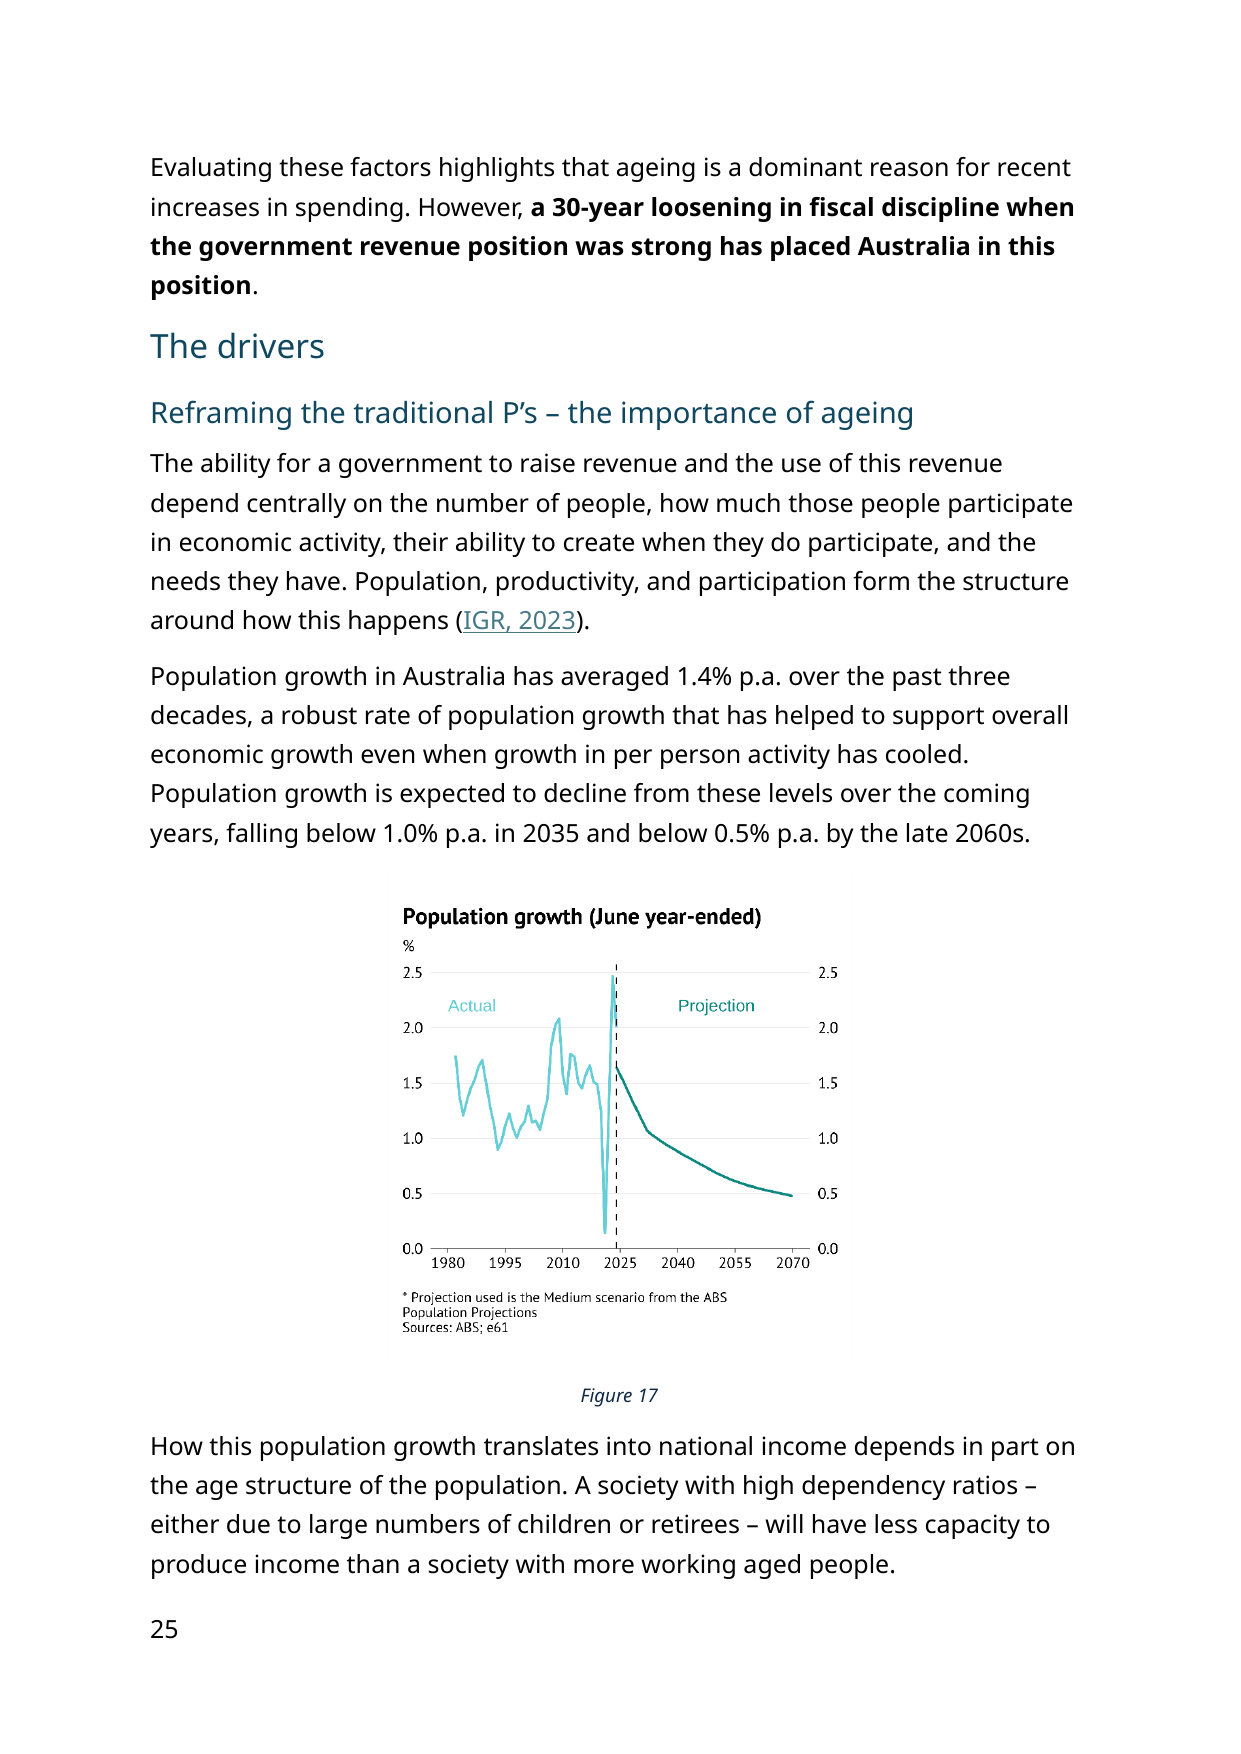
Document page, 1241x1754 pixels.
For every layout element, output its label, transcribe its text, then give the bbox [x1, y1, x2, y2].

text How this population growth translates into national income depends in part on the age structure of the population. A society with high dependency ratios – either due to large numbers of children or retirees – will have less capacity to produce income than a society with more working aged people. [150, 1429, 1090, 1580]
text Population growth in Australia has averaged 1.4% p.a. over the past three decades, a robust rate of population growth that has helped to support overall economic growth even when growth in per person activity has cooled. Population growth is expected to decline from these levels over the coming years, falling below 1.0% p.a. in 2035 and below 0.5% p.a. by the late 2060s. [150, 659, 1090, 849]
picture [388, 871, 852, 1361]
text Evaluating these factors highlights that ageing is a dominant reason for recent increases in spending. However, a 30-year loosening in fiscal discipline when the government revenue position was strong has placed Australia in this position. [150, 150, 1090, 302]
text The ability for a government to raise revenue and the use of this revenue depend centrally on the number of people, how much those people participate in economic activity, their ability to create when they do participate, and the needs they have. Population, productivity, and participation form the structure around how this happens (IGR, 2023). [150, 446, 1090, 637]
text Figure 17 [150, 1382, 1090, 1408]
subtitle Reframing the traditional P’s – the importance of ageing [150, 392, 1090, 432]
subtitle The drivers [150, 323, 1090, 369]
